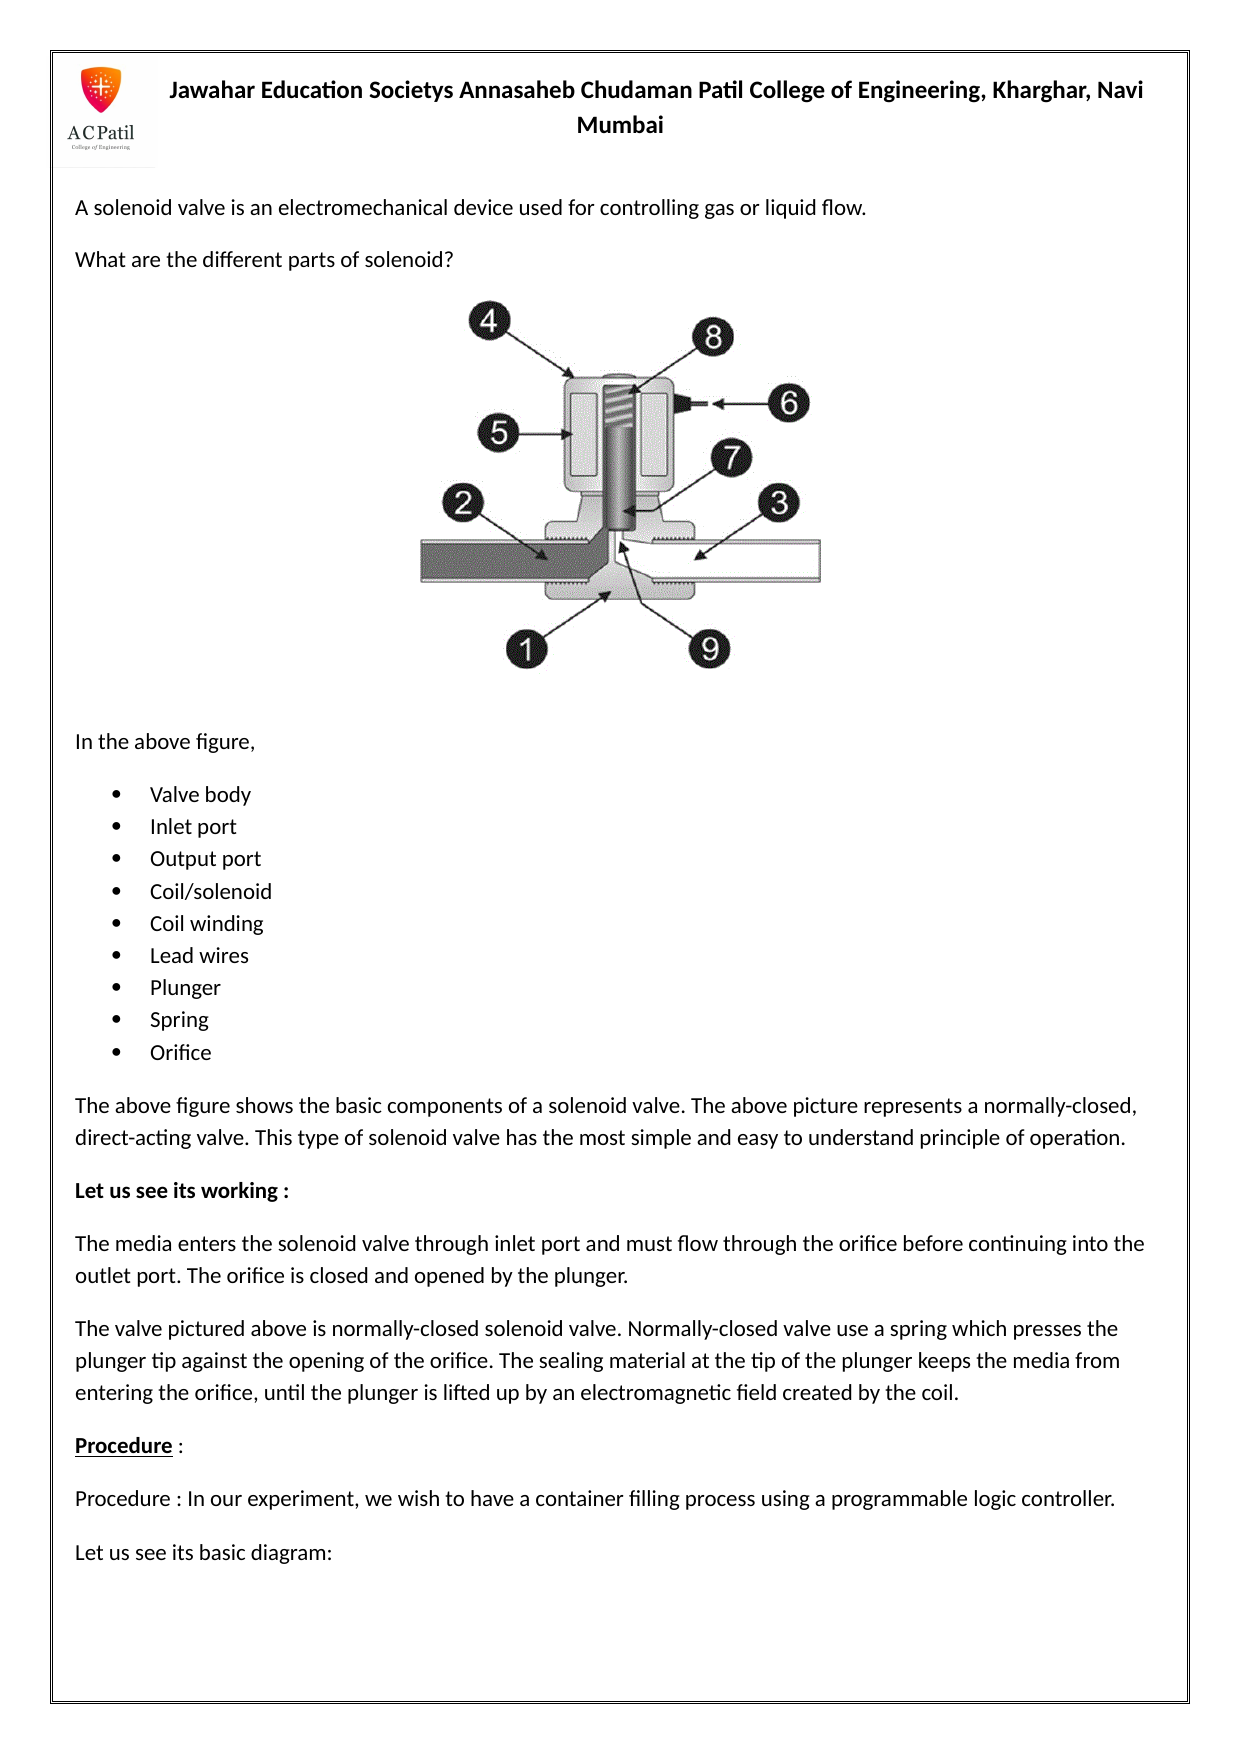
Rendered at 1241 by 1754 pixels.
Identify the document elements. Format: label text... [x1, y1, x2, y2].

text The valve pictured above is normally-closed solenoid valve. Normally-closed valve use a spring which presses the plunger tip against the opening of the orifice. The sealing material at the tip of the plunger keeps the media from entering the orifice, until the plunger is lifted up by an electromagnetic field created by the coil. [75, 1314, 1165, 1407]
list Valve body [112, 780, 1165, 808]
text What are the different parts of solenoid? [75, 246, 1165, 274]
text Let us see its working : [75, 1176, 1165, 1204]
text Let us see its basic diagram: [75, 1538, 1165, 1566]
text Procedure : In our experiment, we wish to have a container filling process using a programmable logic controller. [75, 1484, 1165, 1513]
list Coil winding [112, 909, 1165, 937]
list Inlet port [112, 812, 1165, 840]
text A solenoid valve is an electromechanical device used for controlling gas or liquid flow. [75, 193, 1165, 221]
text In the above figure, [75, 727, 1165, 755]
list Plunger [112, 973, 1165, 1001]
list Coil/solenoid [112, 877, 1165, 905]
text The media enters the solenoid valve through inlet port and must flow through the orifice before continuing into the outlet port. The orifice is closed and opened by the plunger. [75, 1229, 1165, 1289]
text Procedure : [75, 1432, 1165, 1459]
list Spring [112, 1006, 1165, 1033]
text The above figure shows the basic components of a solenoid valve. The above picture represents a normally-closed, direct-acting valve. This type of solenoid valve has the most simple and easy to understand principle of operation. [75, 1091, 1165, 1151]
list Output port [112, 844, 1165, 873]
picture [46, 56, 50, 168]
list Lead wires [112, 941, 1165, 969]
list Orifice [112, 1038, 1165, 1066]
picture [418, 298, 822, 703]
picture [53, 56, 159, 168]
